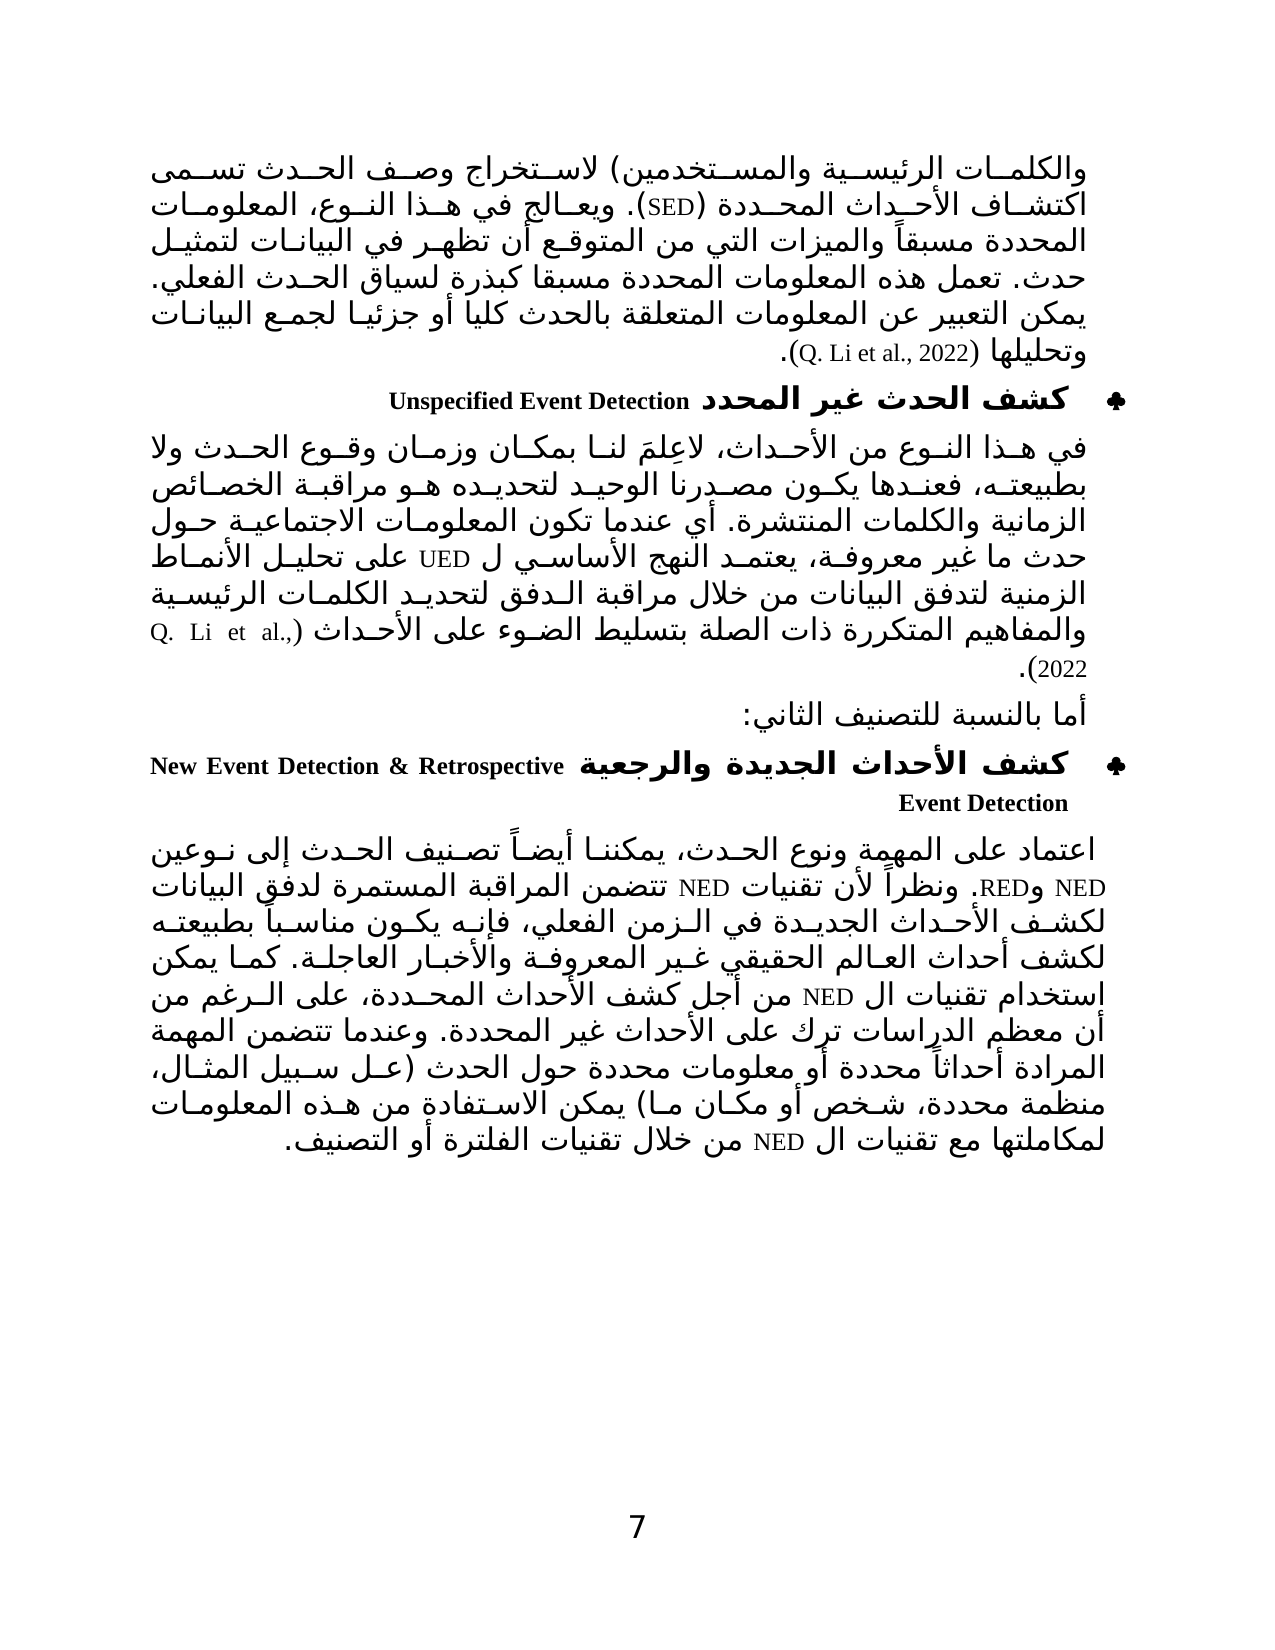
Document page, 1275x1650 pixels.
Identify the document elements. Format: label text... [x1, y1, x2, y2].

text اعتماد على المهمة ونوع الحدث، يمكننا أيضاً تصنيف الحدث إلى نوعين NED وRED. ونظراً لأن تقنيات NED تتضمن المراقبة المستمرة لدفق البيانات لكشف الأحداث الجديدة في الزمن الفعلي، فإنه يكون مناسباً بطبيعته لكشف أحداث العالم الحقيقي غير المعروفة والأخبار العاجلة. كما يمكن استخدام تقنيات ال NED من أجل كشف الأحداث المحددة، على الرغم من أن معظم الدراسات ترك على الأحداث غير المحددة. وعندما تتضمن المهمة المرادة أحداثاً محددة أو معلومات محددة حول الحدث (عل سبيل المثال، منظمة محددة، شخص أو مكان ما) يمكن الاستفادة من هذه المعلومات لمكاملتها مع تقنيات ال NED من خلال تقنيات الفلترة أو التصنيف. [150, 831, 1106, 1158]
list كشف الحدث غير المحدد Unspecified Event Detection [150, 381, 1106, 417]
text أما بالنسبة للتصنيف الثاني: [150, 697, 1087, 733]
list كشف الأحداث الجديدة والرجعية New Event Detection & Retrospective Event Detection [150, 746, 1106, 818]
text في هذا النوع من الأحداث، لاعِلمَ لنا بمكان وزمان وقوع الحدث ولا بطبيعته، فعندها يكون مصدرنا الوحيد لتحديده هو مراقبة الخصائص الزمانية والكلمات المنتشرة. أي عندما تكون المعلومات الاجتماعية حول حدث ما غير معروفة، يعتمد النهج الأساسي ل UED على تحليل الأنماط الزمنية لتدفق البيانات من خلال مراقبة الدفق لتحديد الكلمات الرئيسية والمفاهيم المتكررة ذات الصلة بتسليط الضوء على الأحداث (Q. Li et al., 2022). [150, 429, 1087, 684]
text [150, 150, 1087, 368]
